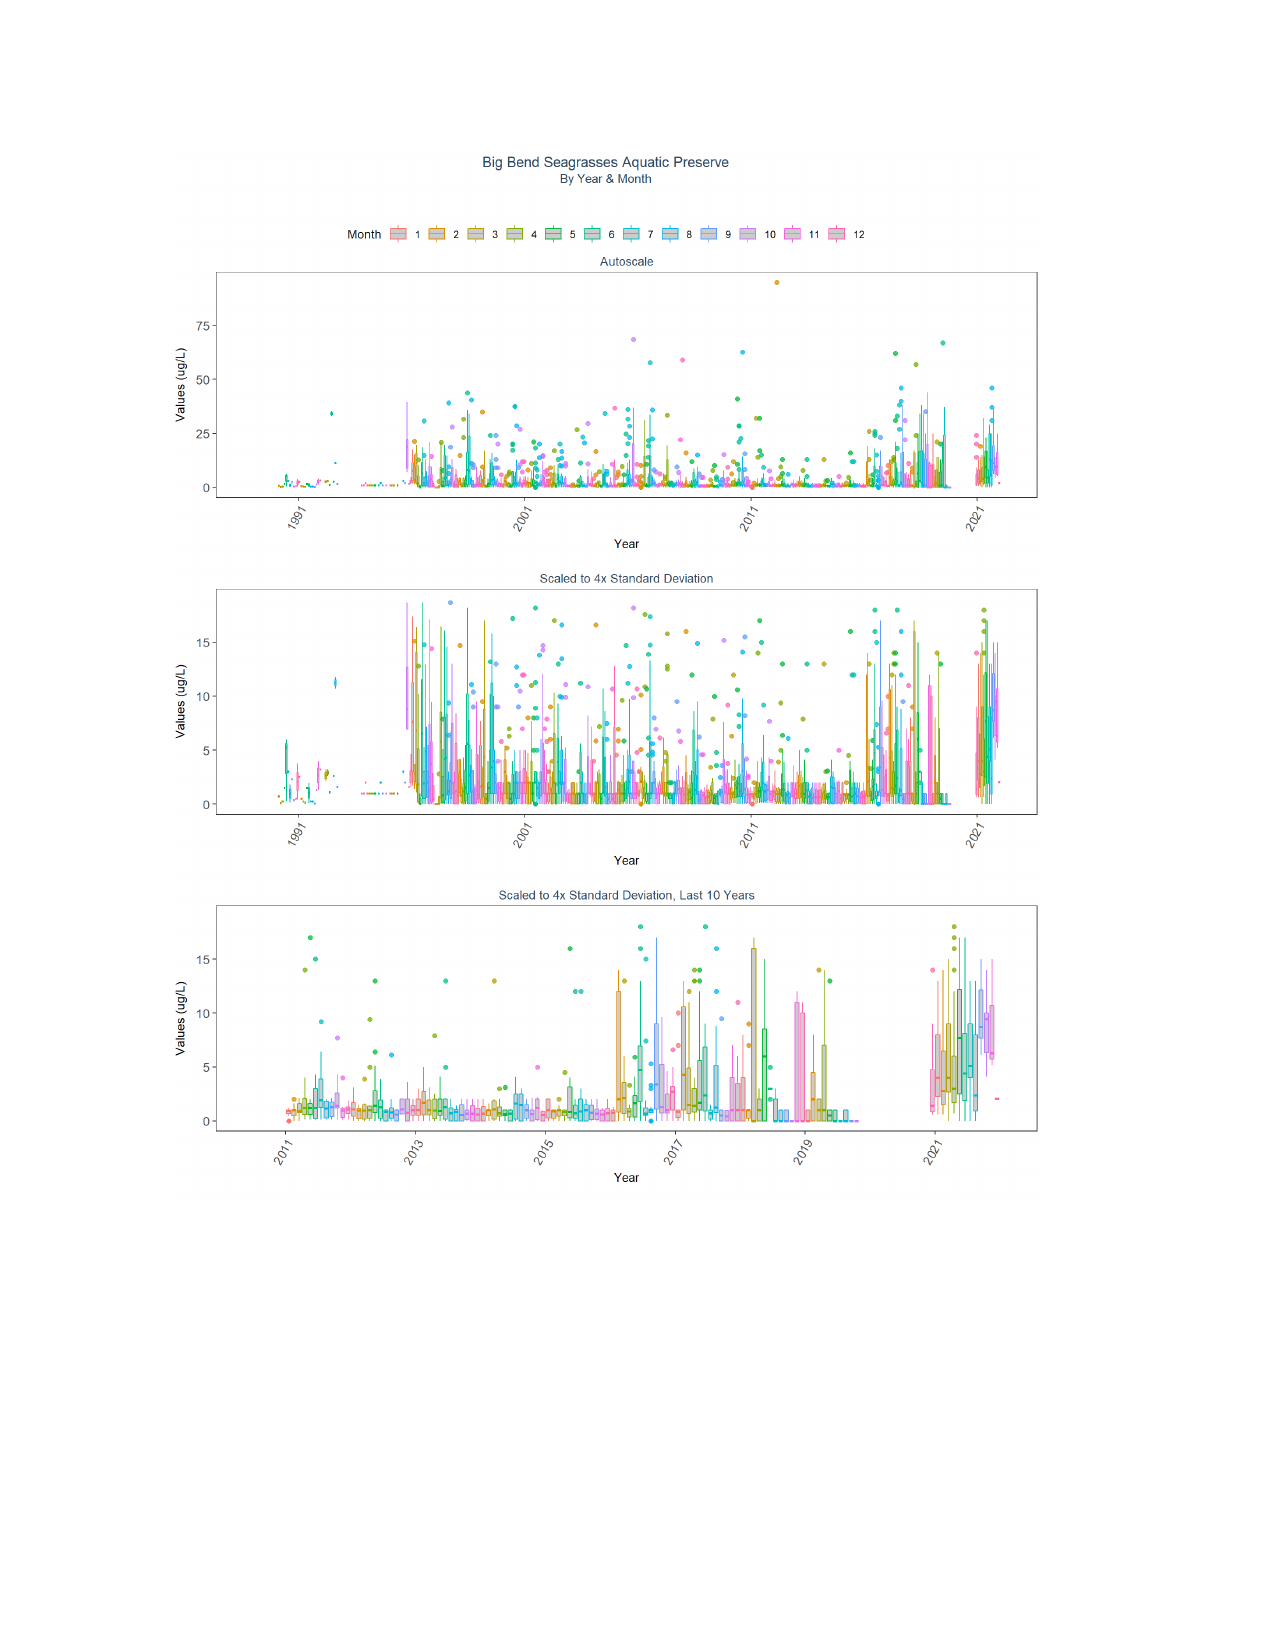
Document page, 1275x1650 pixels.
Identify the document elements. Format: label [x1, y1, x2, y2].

picture [168, 150, 1044, 1200]
